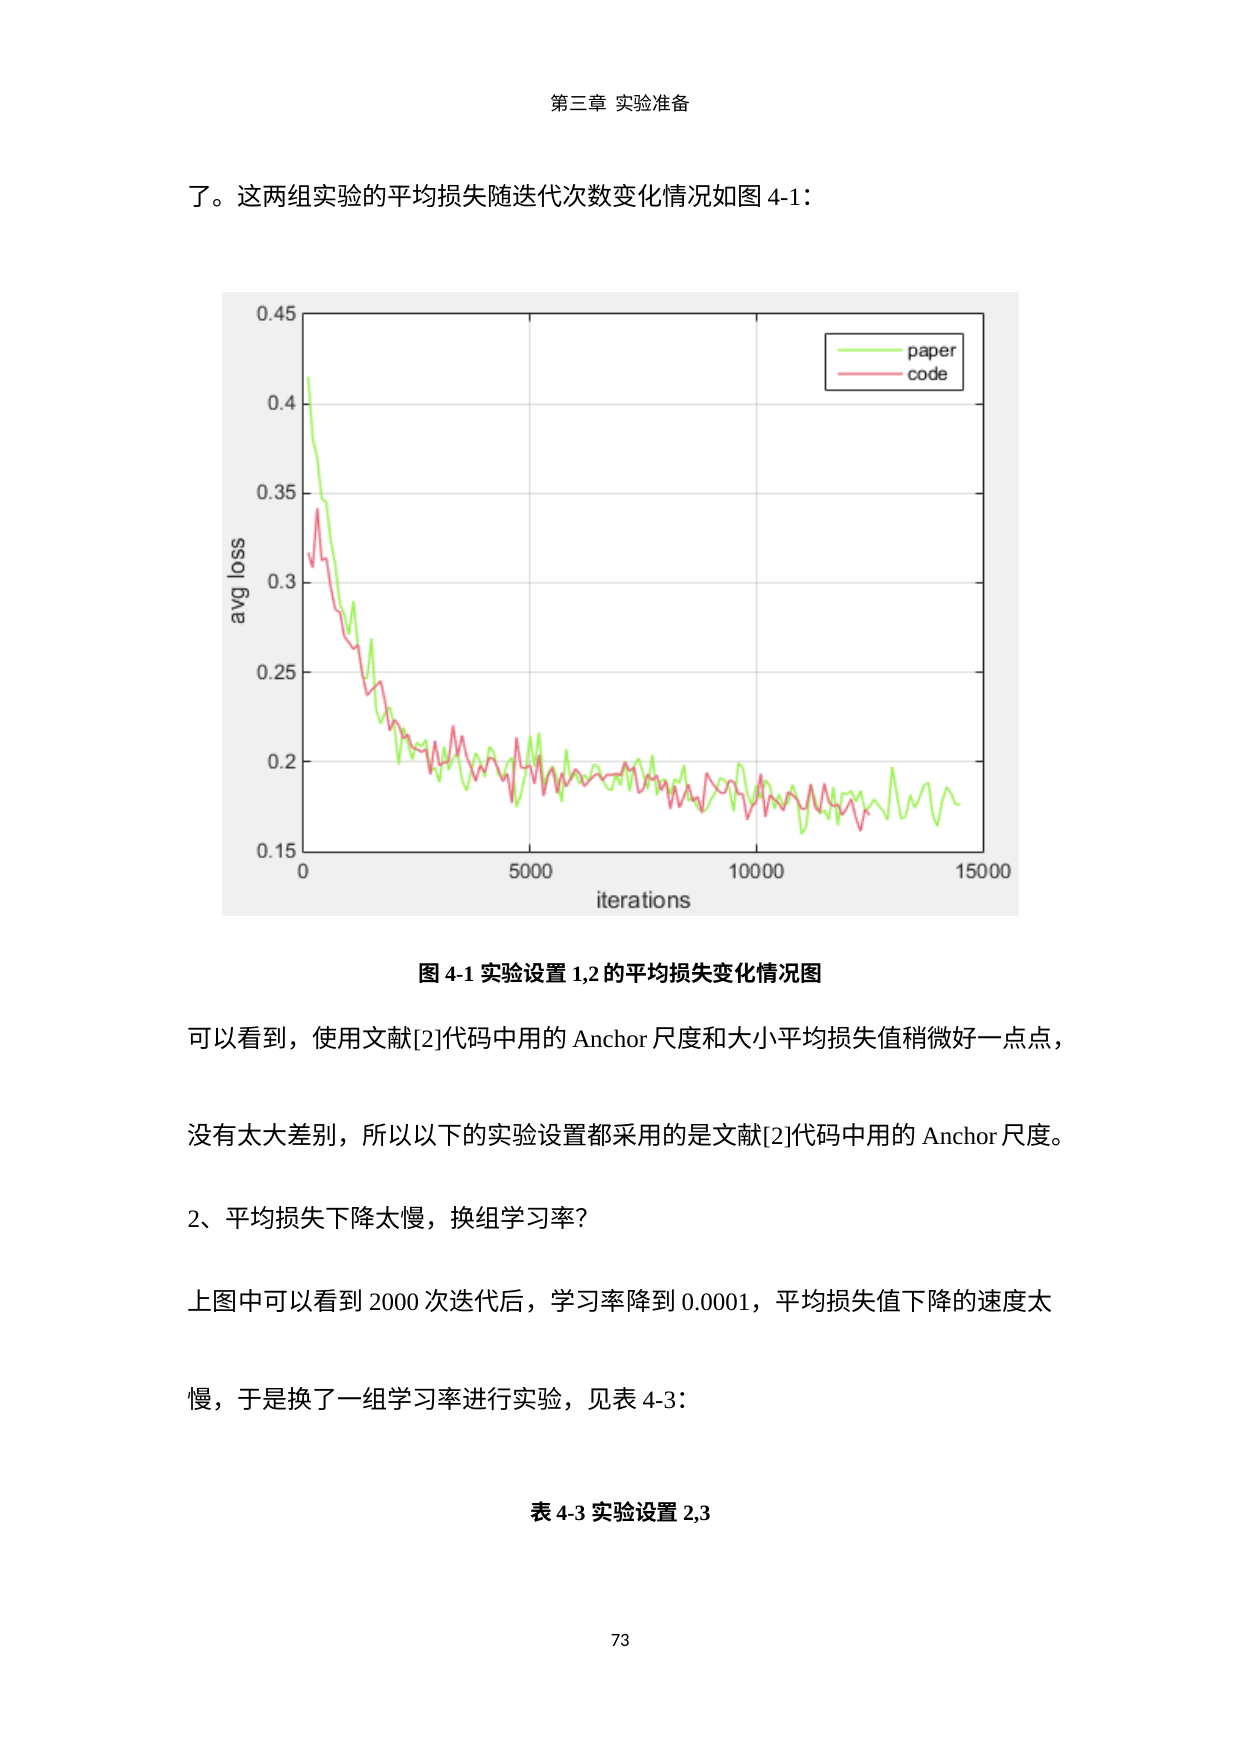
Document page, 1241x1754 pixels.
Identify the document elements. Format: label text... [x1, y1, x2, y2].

text 图 4-1 实验设置1,2的平均损失变化情况图 [187, 955, 1053, 988]
picture [221, 292, 1019, 916]
text 上图中可以看到2000次迭代后，学习率降到0.0001，平均损失值下降的速度太慢，于是换了一组学习率进行实验，见表4-3： [187, 1267, 1053, 1430]
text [187, 162, 1053, 227]
text 表4-3 实验设置2,3 [187, 1495, 1053, 1527]
text 2、平均损失下降太慢，换组学习率？ [187, 1184, 1053, 1249]
text 可以看到，使用文献[2]代码中用的Anchor尺度和大小平均损失值稍微好一点点，没有太大差别，所以以下的实验设置都采用的是文献[2]代码中用的Anchor尺度。 [187, 1004, 1053, 1166]
